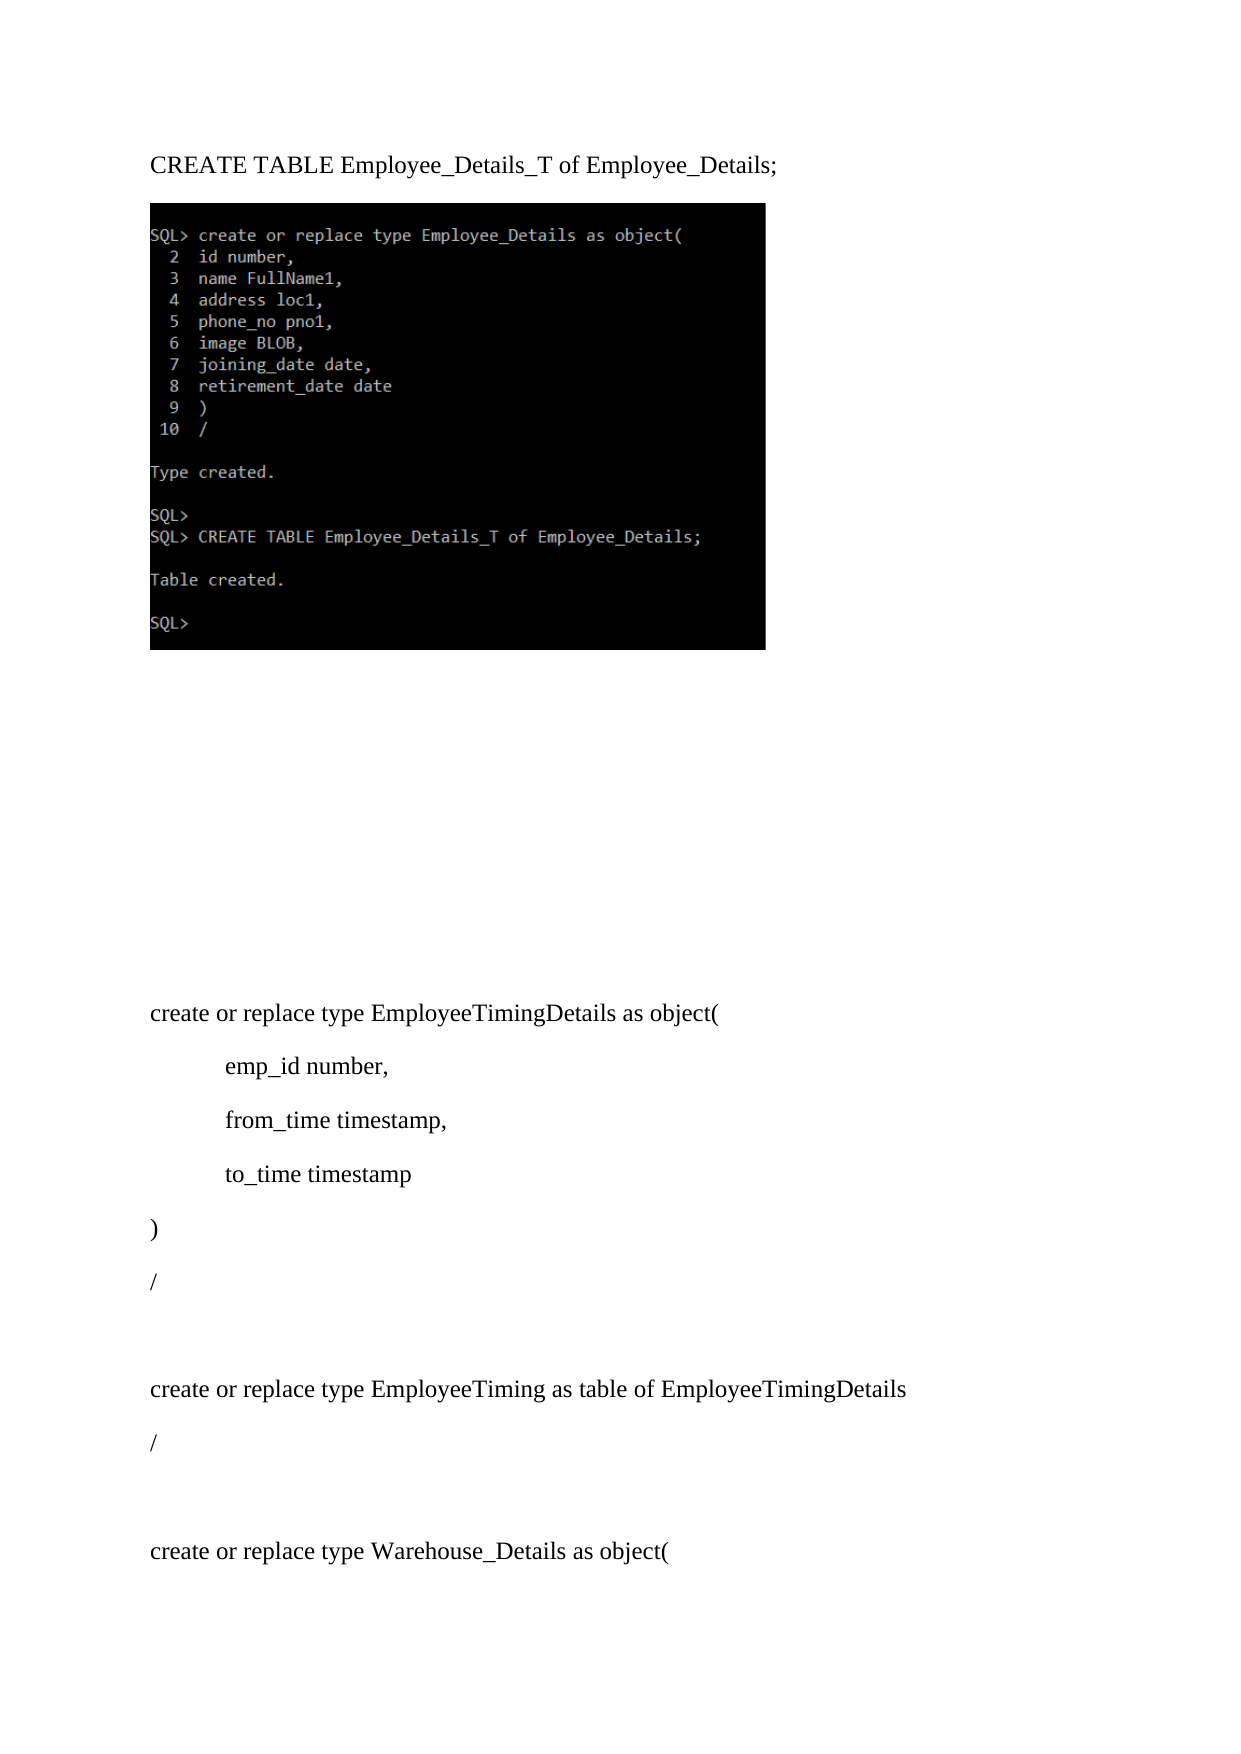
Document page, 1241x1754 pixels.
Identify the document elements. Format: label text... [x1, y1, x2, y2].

text ) [150, 1213, 1090, 1242]
text from_time timestamp, [150, 1105, 1090, 1134]
text create or replace type EmployeeTimingDetails as object( [150, 998, 1090, 1026]
text / [150, 1428, 1090, 1457]
text to_time timestamp [150, 1159, 1090, 1188]
text create or replace type Warehouse_Details as object( [150, 1536, 1090, 1565]
picture [150, 203, 766, 650]
text emp_id number, [150, 1051, 1090, 1080]
text create or replace type EmployeeTiming as table of EmployeeTimingDetails [150, 1374, 1090, 1403]
text / [150, 1267, 1090, 1296]
text CREATE TABLE Employee_Details_T of Employee_Details; [150, 150, 1090, 179]
